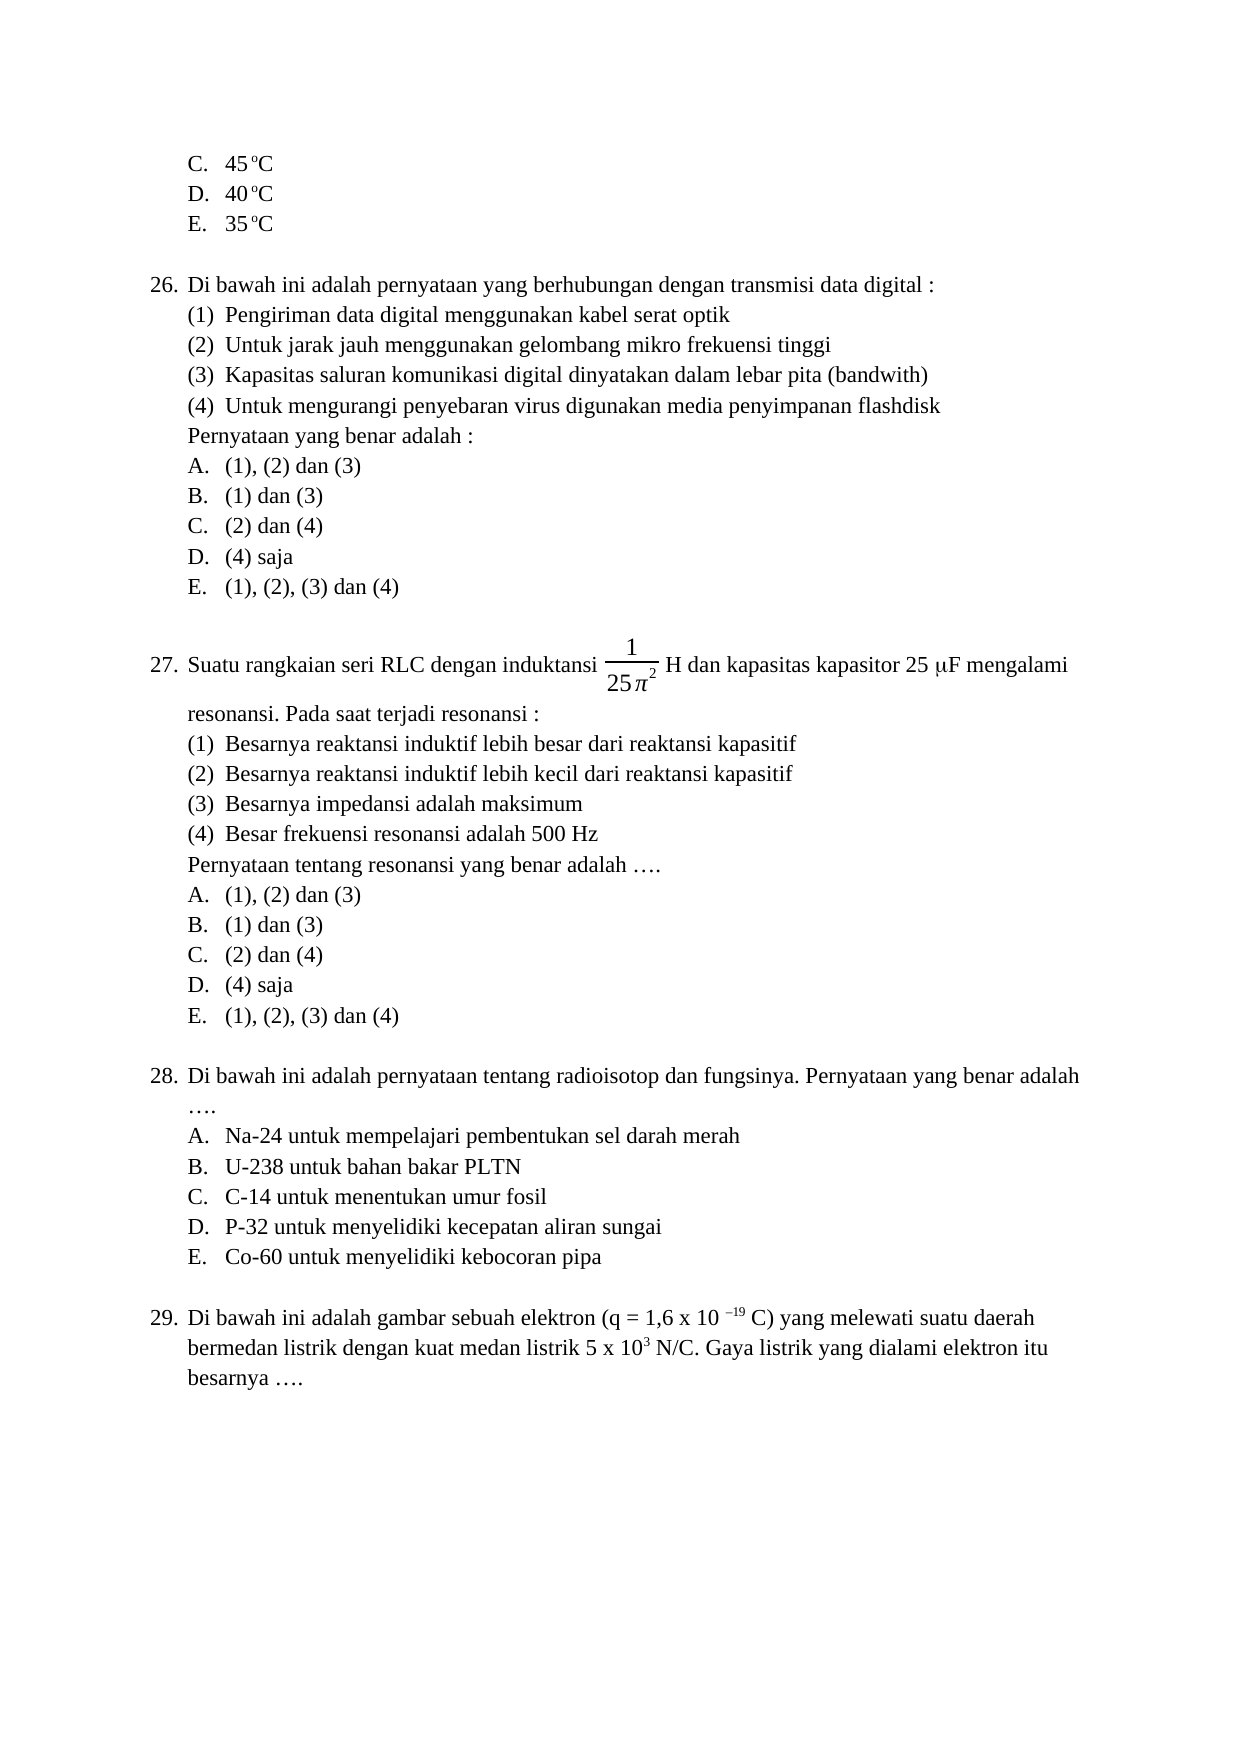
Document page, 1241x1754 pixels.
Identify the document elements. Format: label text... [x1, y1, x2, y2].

list (1), (2) dan (3) [187, 452, 1090, 478]
list (1), (2) dan (3) [187, 881, 1090, 907]
list Di bawah ini adalah pernyataan tentang radioisotop dan fungsinya. Pernyataan yang benar adalah …. [150, 1062, 1090, 1119]
list (1) dan (3) [187, 911, 1090, 937]
list C-14 untuk menentukan umur fosil [187, 1183, 1090, 1209]
list Besarnya reaktansi induktif lebih besar dari reaktansi kapasitif [187, 730, 1090, 756]
list Co-60 untuk menyelidiki kebocoran pipa [187, 1243, 1090, 1270]
list (4) saja [187, 972, 1090, 998]
list Di bawah ini adalah pernyataan yang berhubungan dengan transmisi data digital : [150, 271, 1090, 297]
list Kapasitas saluran komunikasi digital dinyatakan dalam lebar pita (bandwith) [187, 361, 1090, 388]
list Di bawah ini adalah gambar sebuah elektron (q = 1,6 x 10 –19 C) yang melewati suatu daerah bermedan listrik dengan kuat medan listrik 5 x 103 N/C. Gaya listrik yang dialami elektron itu besarnya …. [150, 1304, 1090, 1391]
list 45 oC [187, 150, 1090, 176]
list P-32 untuk menyelidiki kecepatan aliran sungai [187, 1213, 1090, 1239]
list (4) saja [187, 543, 1090, 569]
list (1), (2), (3) dan (4) [187, 573, 1090, 599]
list (1) dan (3) [187, 482, 1090, 509]
list Pernyataan tentang resonansi yang benar adalah …. [187, 851, 1090, 877]
list Besarnya reaktansi induktif lebih kecil dari reaktansi kapasitif [187, 760, 1090, 786]
list Na-24 untuk mempelajari pembentukan sel darah merah [187, 1123, 1090, 1149]
list 40 oC [187, 180, 1090, 207]
list Untuk jarak jauh menggunakan gelombang mikro frekuensi tinggi [187, 331, 1090, 358]
list U-238 untuk bahan bakar PLTN [187, 1153, 1090, 1179]
list (2) dan (4) [187, 941, 1090, 968]
list (1), (2), (3) dan (4) [187, 1002, 1090, 1028]
list Besar frekuensi resonansi adalah 500 Hz [187, 821, 1090, 847]
list 35 oC [187, 210, 1090, 237]
list (2) dan (4) [187, 512, 1090, 539]
list Suatu rangkaian seri RLC dengan induktansi H dan kapasitas kapasitor 25 F mengalami resonansi. Pada saat terjadi resonansi : [150, 633, 1090, 726]
list Untuk mengurangi penyebaran virus digunakan media penyimpanan flashdisk [187, 392, 1090, 418]
list Pengiriman data digital menggunakan kabel serat optik [187, 301, 1090, 327]
list Pernyataan yang benar adalah : [187, 422, 1090, 448]
list Besarnya impedansi adalah maksimum [187, 790, 1090, 817]
